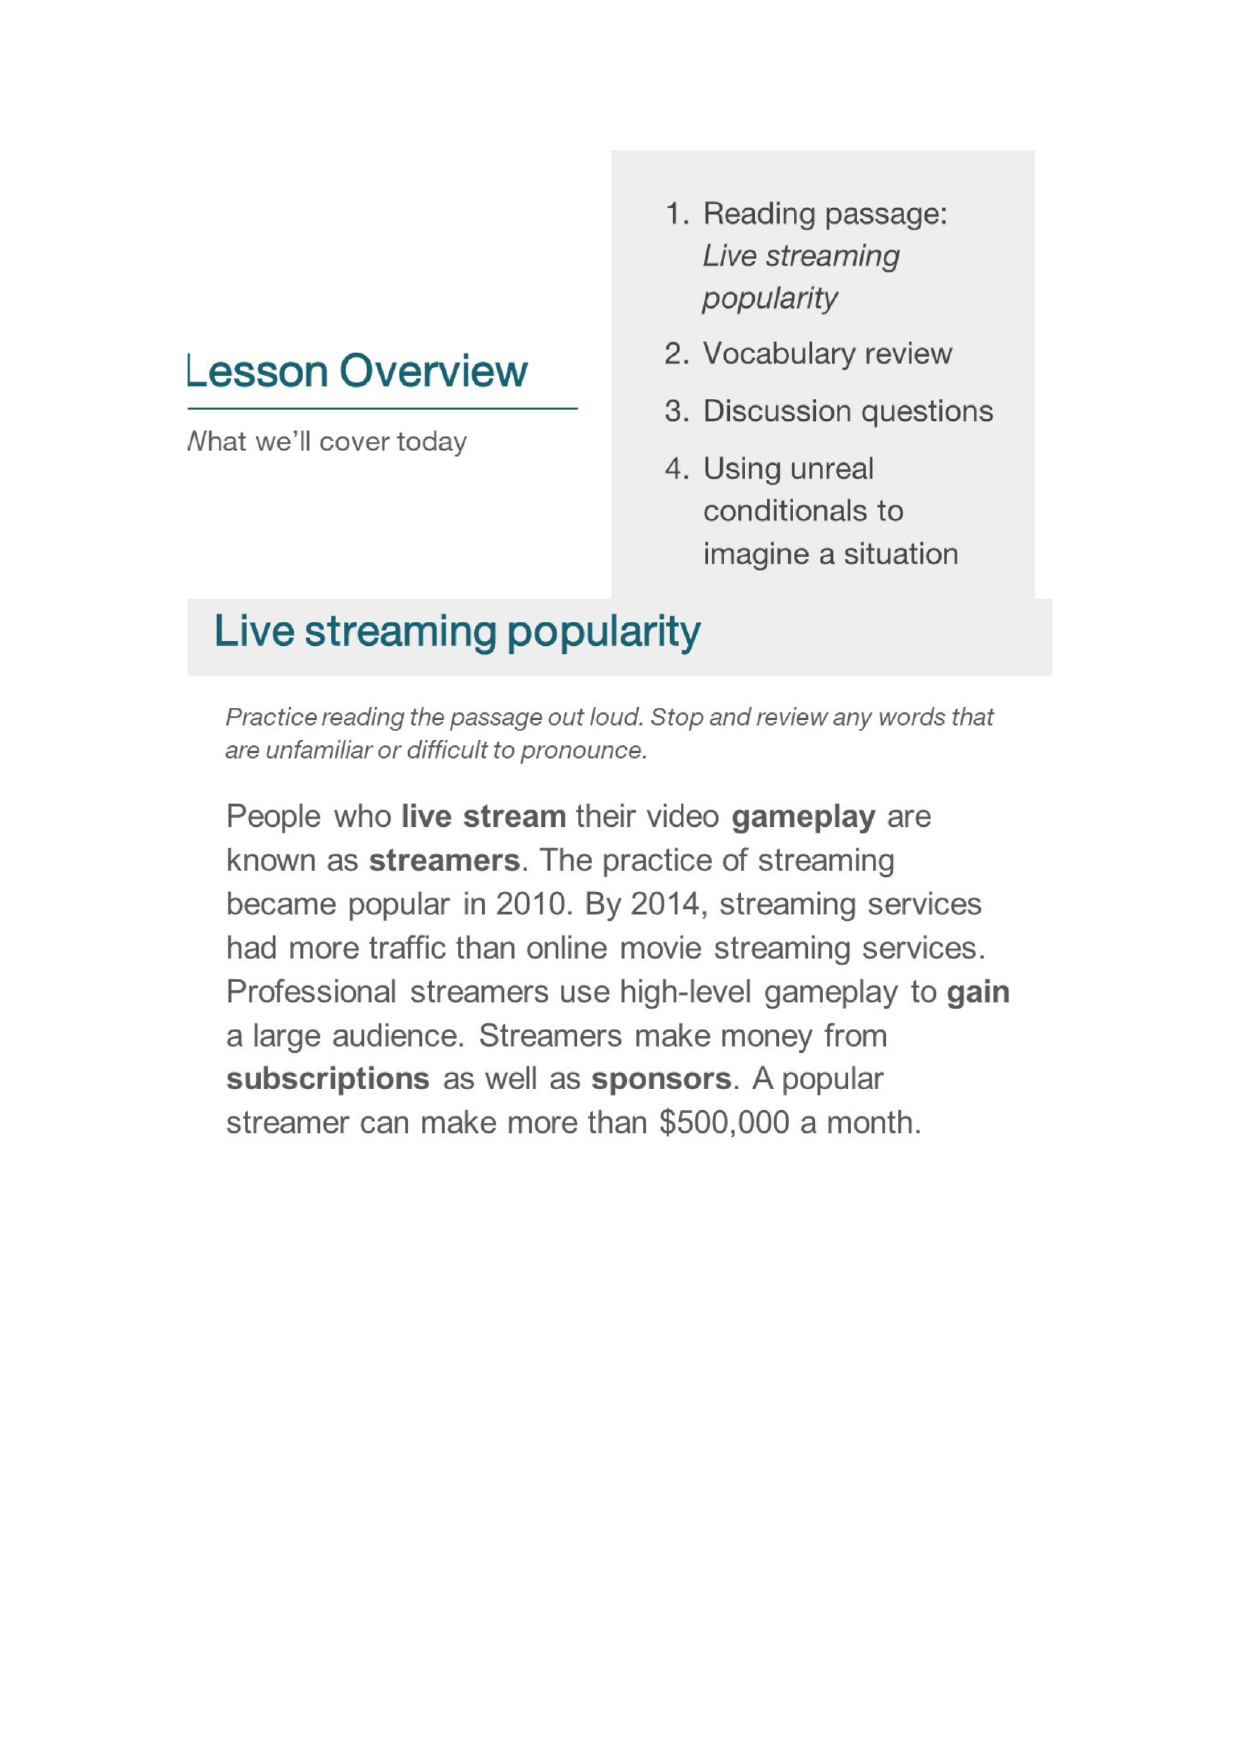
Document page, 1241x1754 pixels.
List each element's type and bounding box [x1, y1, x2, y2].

picture [187, 150, 1053, 1148]
